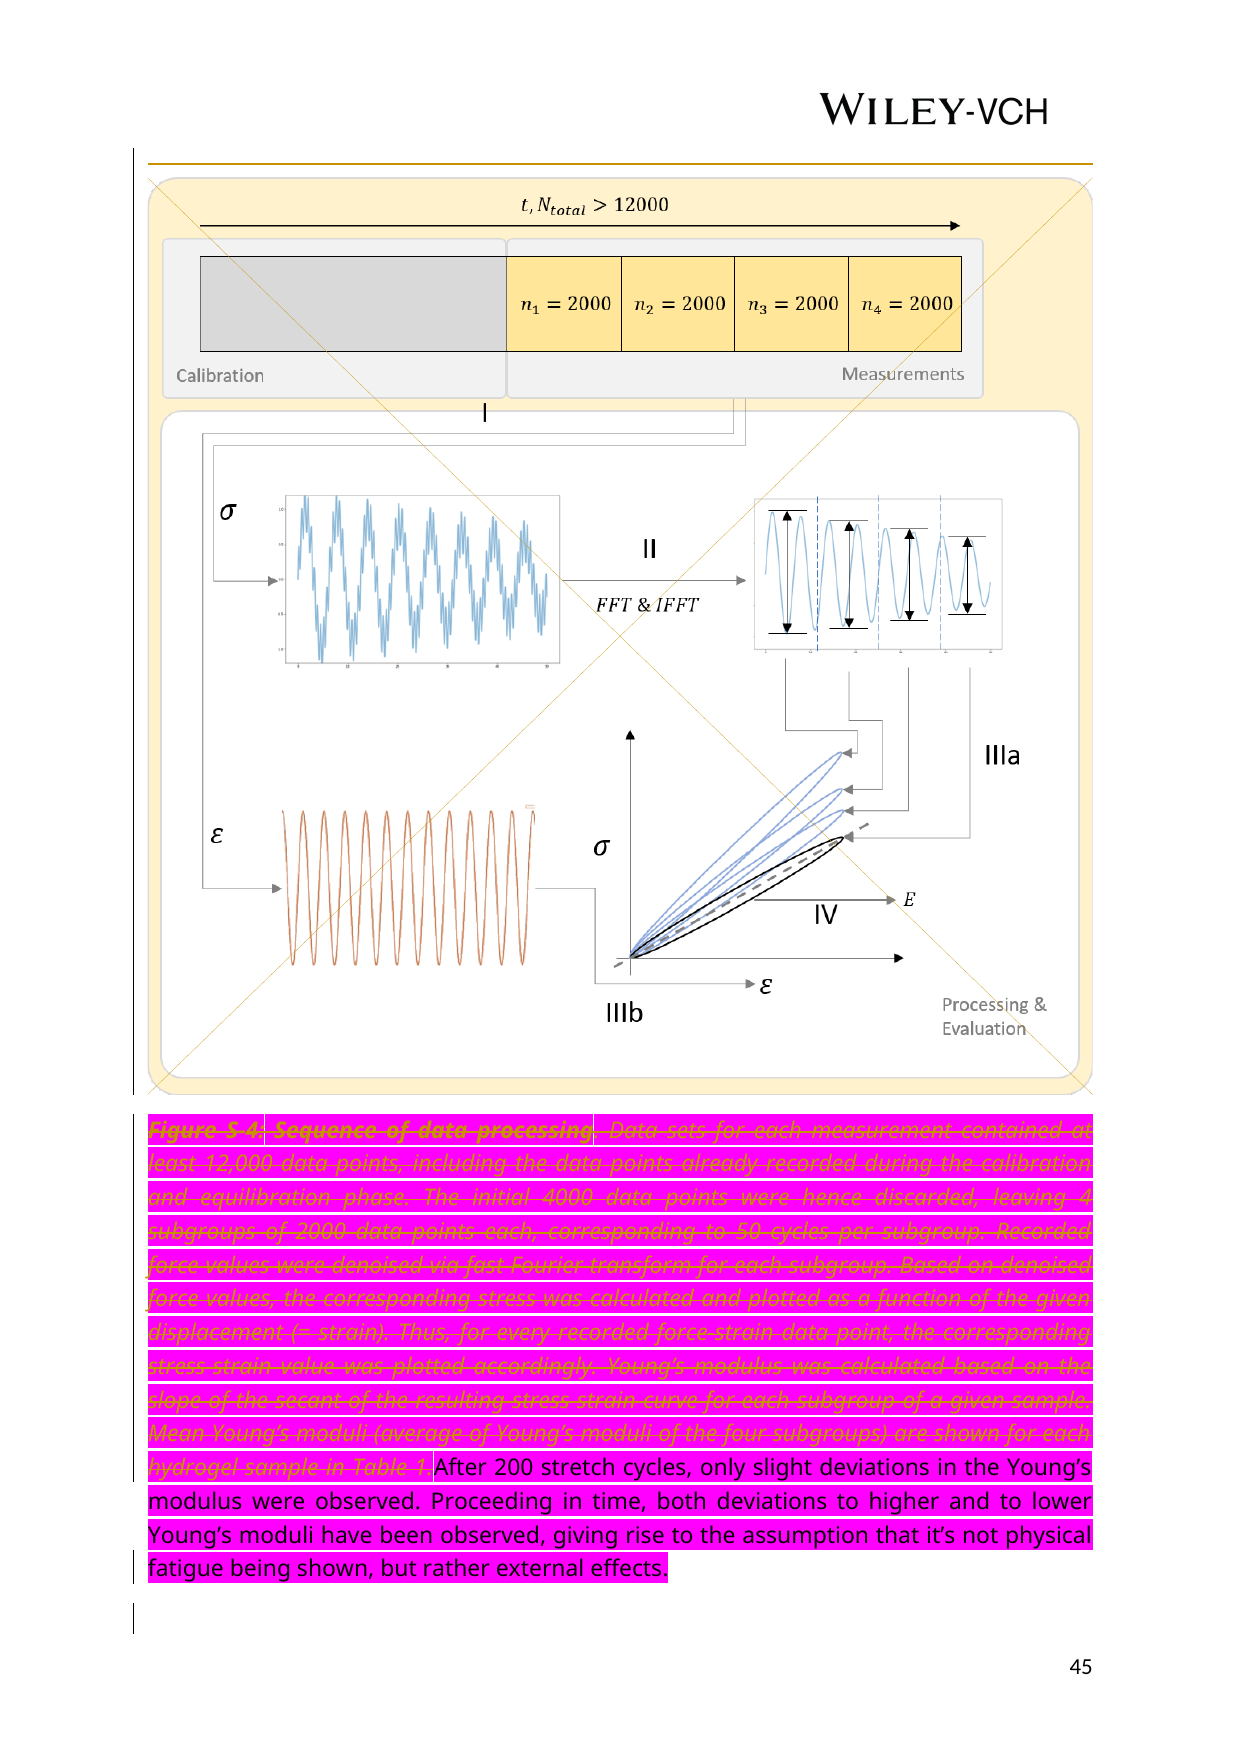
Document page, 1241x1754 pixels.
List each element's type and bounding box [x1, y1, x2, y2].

picture [148, 177, 1092, 635]
picture [622, 179, 1093, 1093]
picture [811, 73, 1056, 142]
picture [147, 179, 619, 1094]
picture [149, 638, 1091, 1095]
